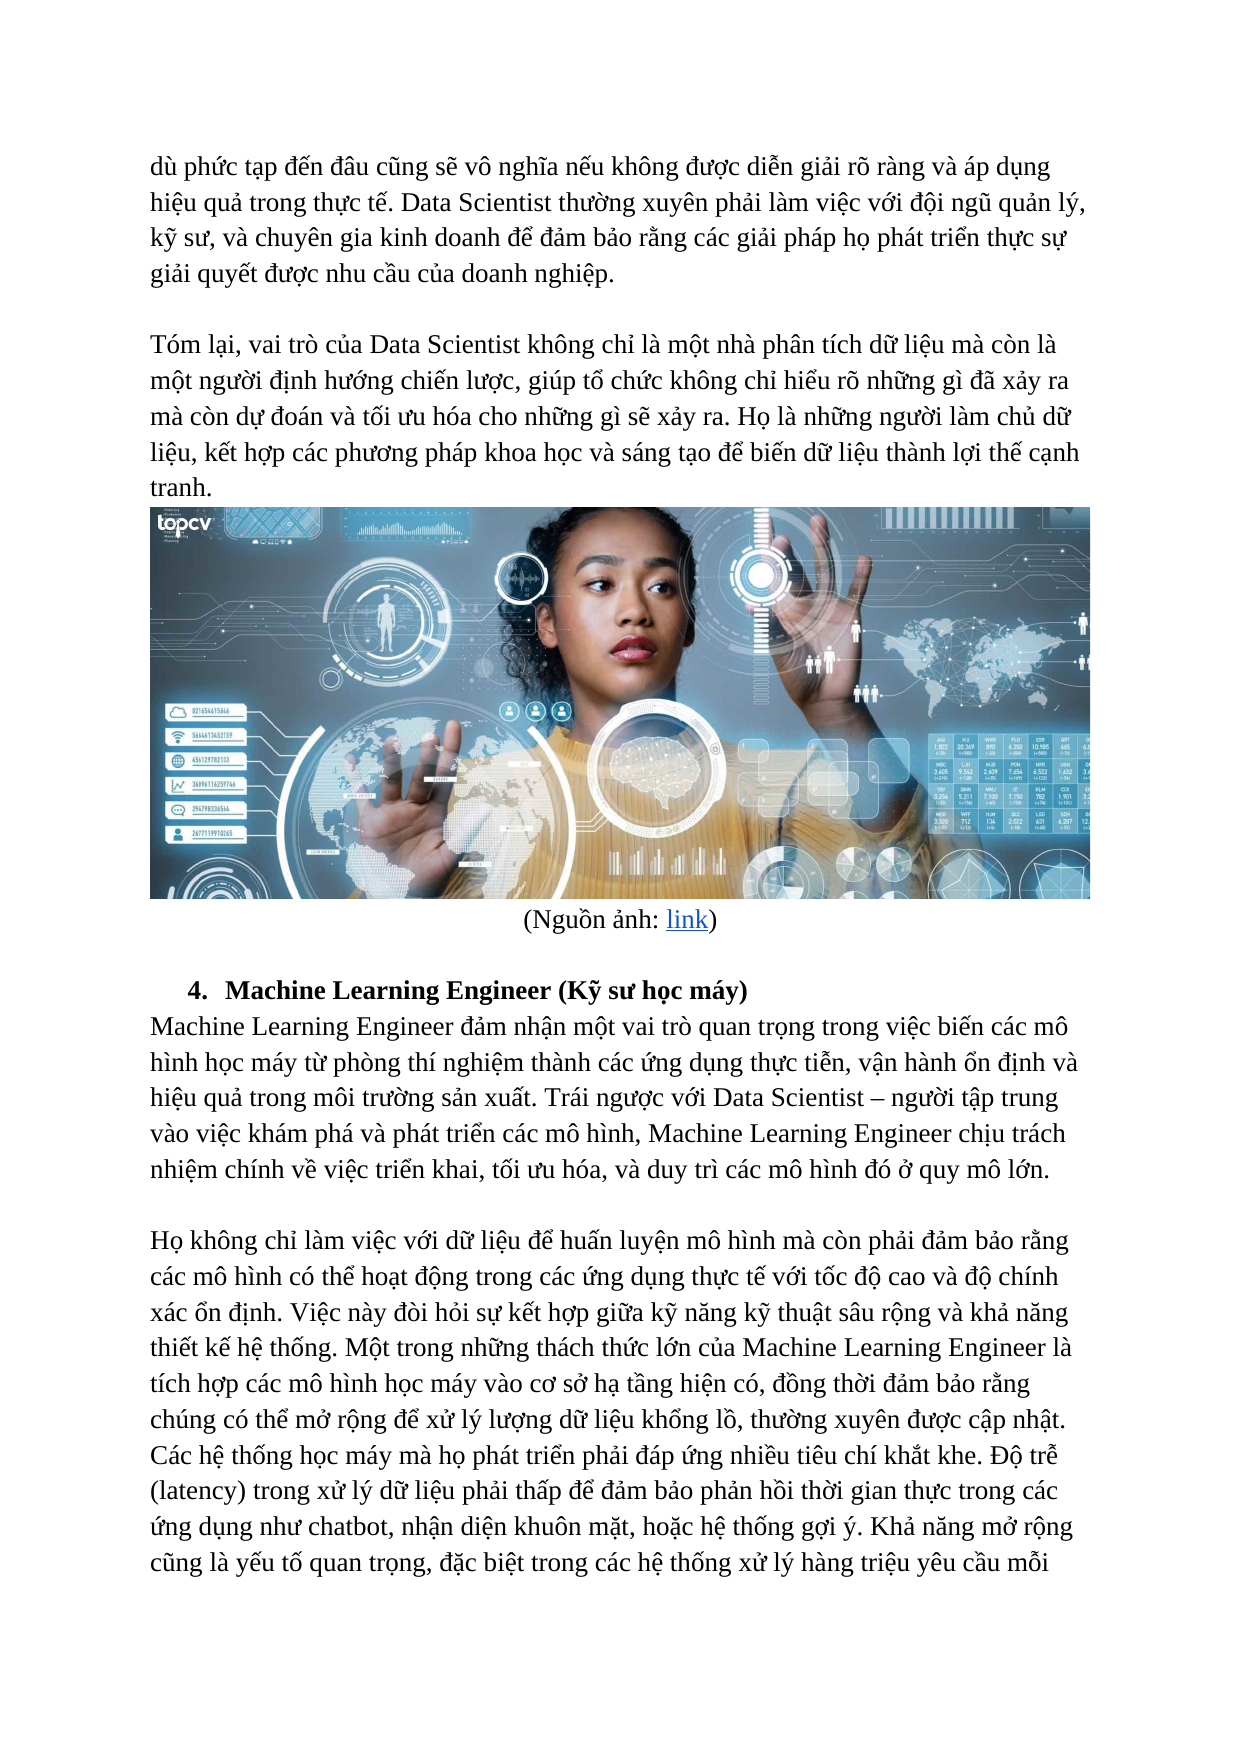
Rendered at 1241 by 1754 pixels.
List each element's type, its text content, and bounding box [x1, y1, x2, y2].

list Machine Learning Engineer (Kỹ sư học máy) [187, 974, 1090, 1005]
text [150, 1224, 1090, 1577]
text (Nguồn ảnh: link) [150, 903, 1090, 934]
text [150, 150, 1090, 288]
picture [150, 507, 1091, 899]
text Tóm lại, vai trò của Data Scientist không chỉ là một nhà phân tích dữ liệu mà còn là một người định hướng chiến lược, giúp tổ chức không chỉ hiểu rõ những gì đã xảy ra mà còn dự đoán và tối ưu hóa cho những gì sẽ xảy ra. Họ là những người làm chủ dữ liệu, kết hợp các phương pháp khoa học và sáng tạo để biến dữ liệu thành lợi thế cạnh tranh. [150, 329, 1090, 503]
text Machine Learning Engineer đảm nhận một vai trò quan trọng trong việc biến các mô hình học máy từ phòng thí nghiệm thành các ứng dụng thực tiễn, vận hành ổn định và hiệu quả trong môi trường sản xuất. Trái ngược với Data Scientist – người tập trung vào việc khám phá và phát triển các mô hình, Machine Learning Engineer chịu trách nhiệm chính về việc triển khai, tối ưu hóa, và duy trì các mô hình đó ở quy mô lớn. [150, 1010, 1090, 1184]
